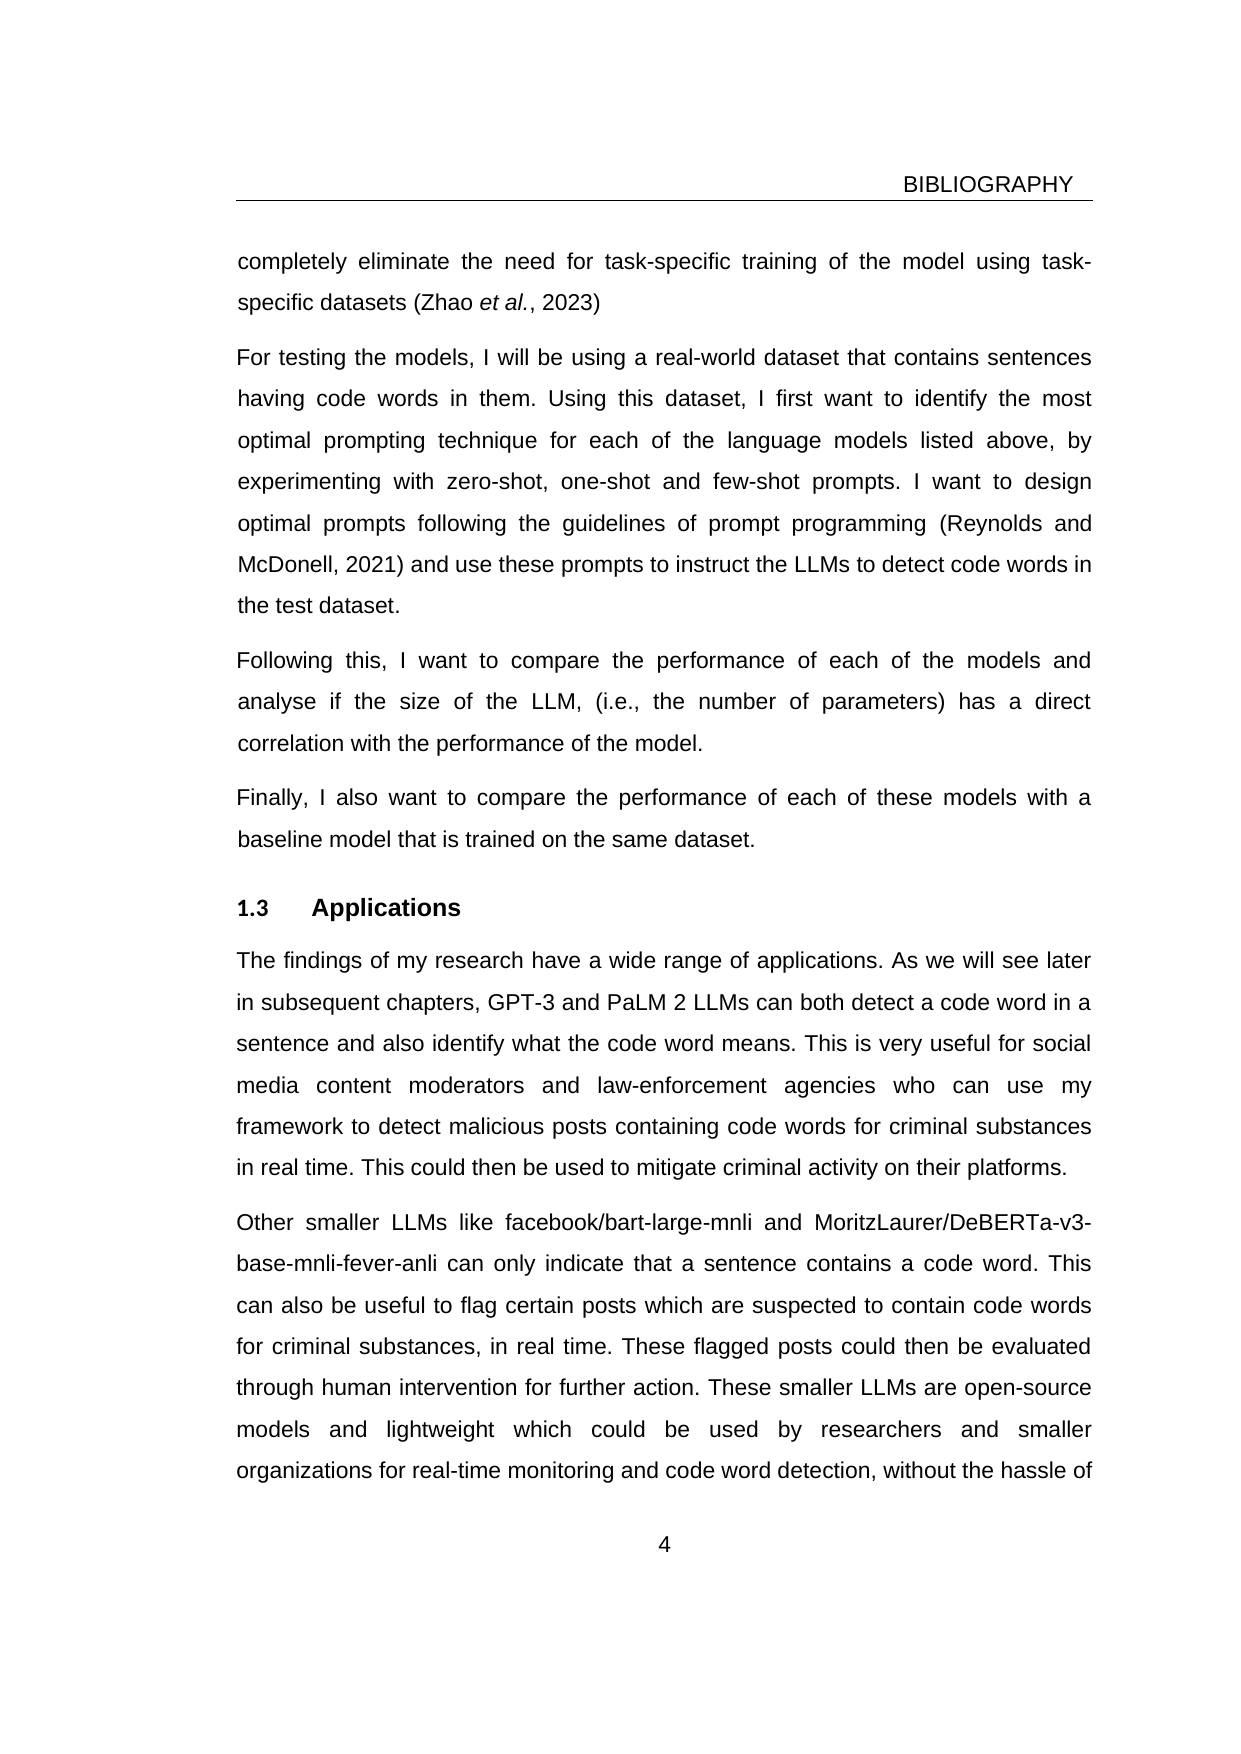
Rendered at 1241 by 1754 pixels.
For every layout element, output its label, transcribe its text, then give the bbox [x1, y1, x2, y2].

text For testing the models, I will be using a real-world dataset that contains sentences having code words in them. Using this dataset, I first want to identify the most optimal prompting technique for each of the language models listed above, by experimenting with zero-shot, one-shot and few-shot prompts. I want to design optimal prompts following the guidelines of prompt programming and use these prompts to instruct the LLMs to detect code words in the test dataset. [236, 344, 1092, 618]
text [236, 248, 1092, 316]
subtitle Applications [236, 892, 1092, 922]
text Finally, I also want to compare the performance of each of these models with a baseline model that is trained on the same dataset. [236, 784, 1092, 852]
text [236, 1209, 1092, 1483]
text The findings of my research have a wide range of applications. As we will see later in subsequent chapters, GPT-3 and PaLM 2 LLMs can both detect a code word in a sentence and also identify what the code word means. This is very useful for social media content moderators and law-enforcement agencies who can use my framework to detect malicious posts containing code words for criminal substances in real time. This could then be used to mitigate criminal activity on their platforms. [236, 947, 1092, 1181]
text Following this, I want to compare the performance of each of the models and analyse if the size of the LLM, (i.e., the number of parameters) has a direct correlation with the performance of the model. [236, 647, 1092, 756]
